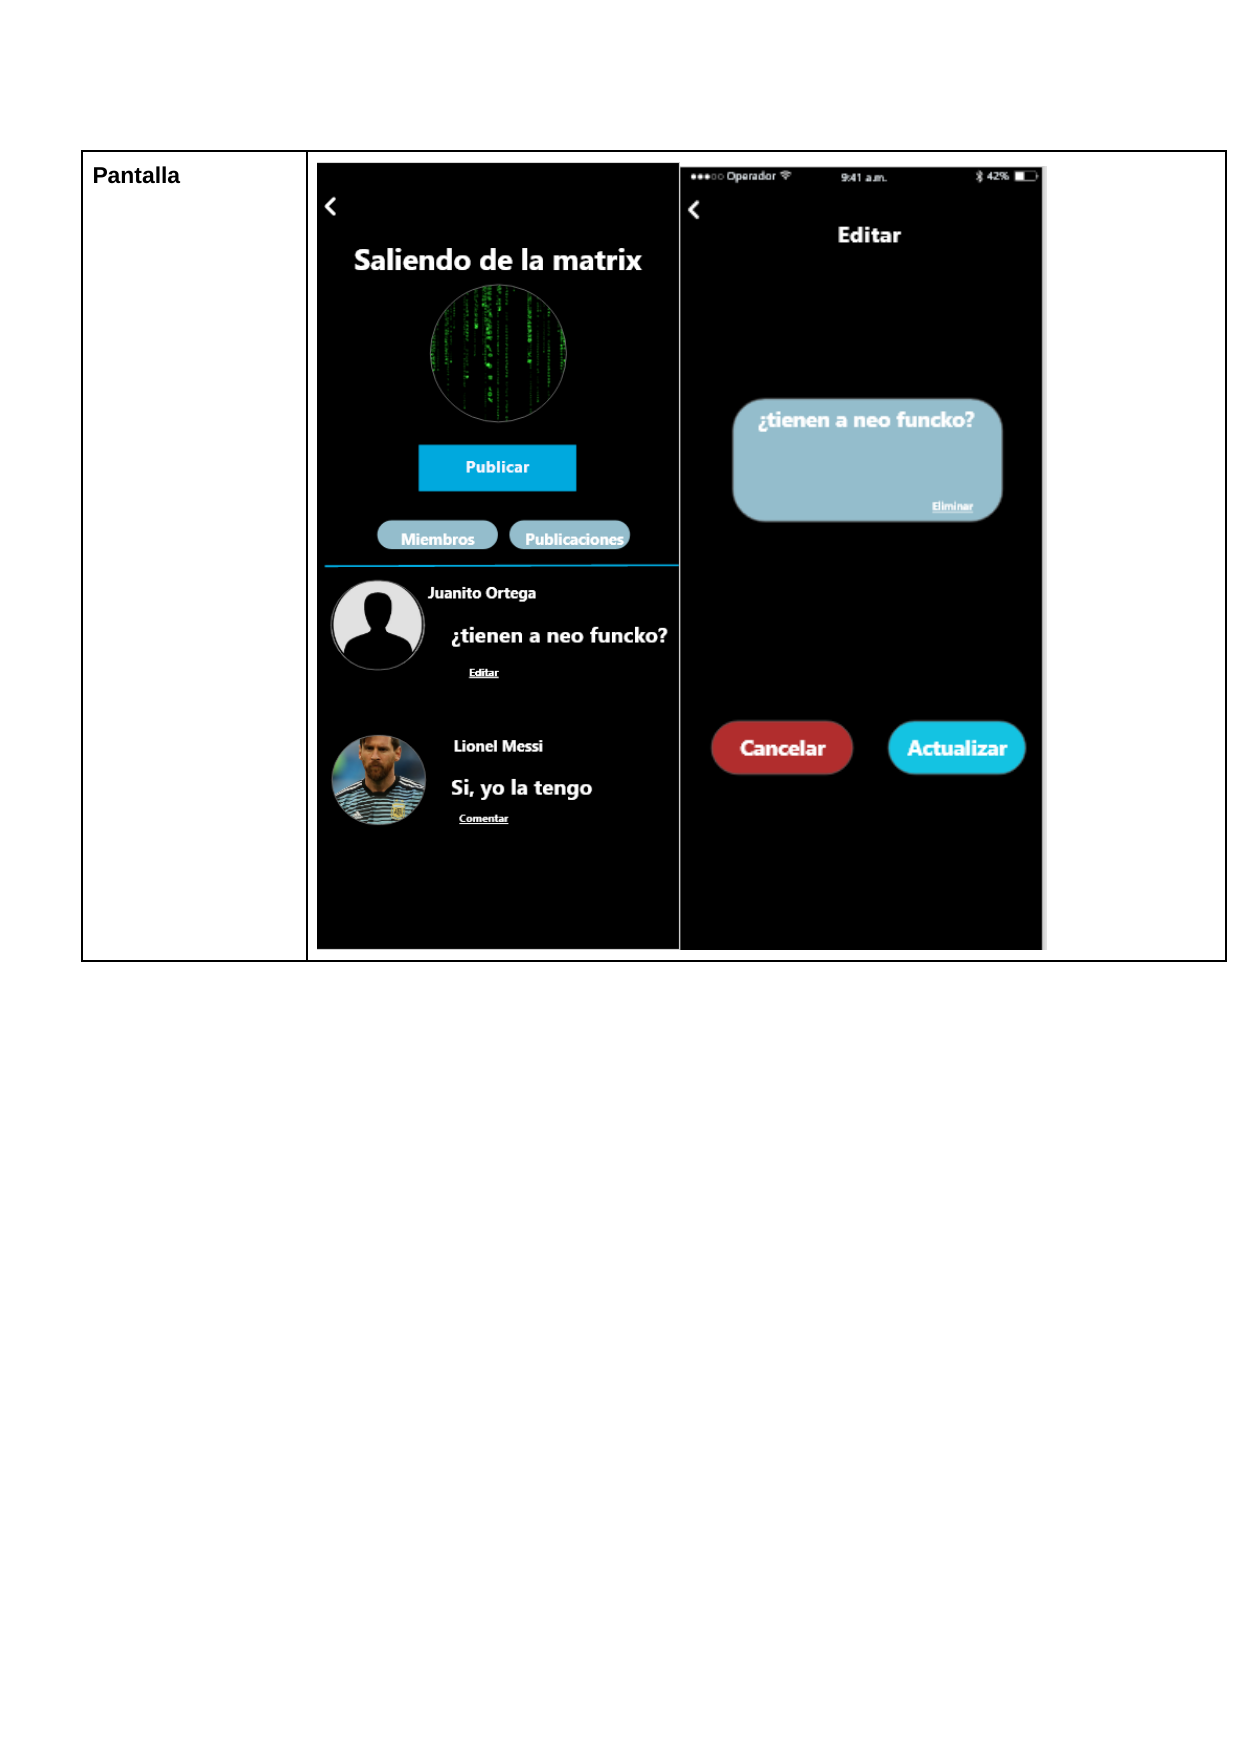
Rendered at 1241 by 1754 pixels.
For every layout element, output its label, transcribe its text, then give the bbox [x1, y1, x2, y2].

picture [317, 162, 1047, 950]
table_cell [308, 152, 1225, 960]
table_cell Pantalla [83, 152, 306, 960]
